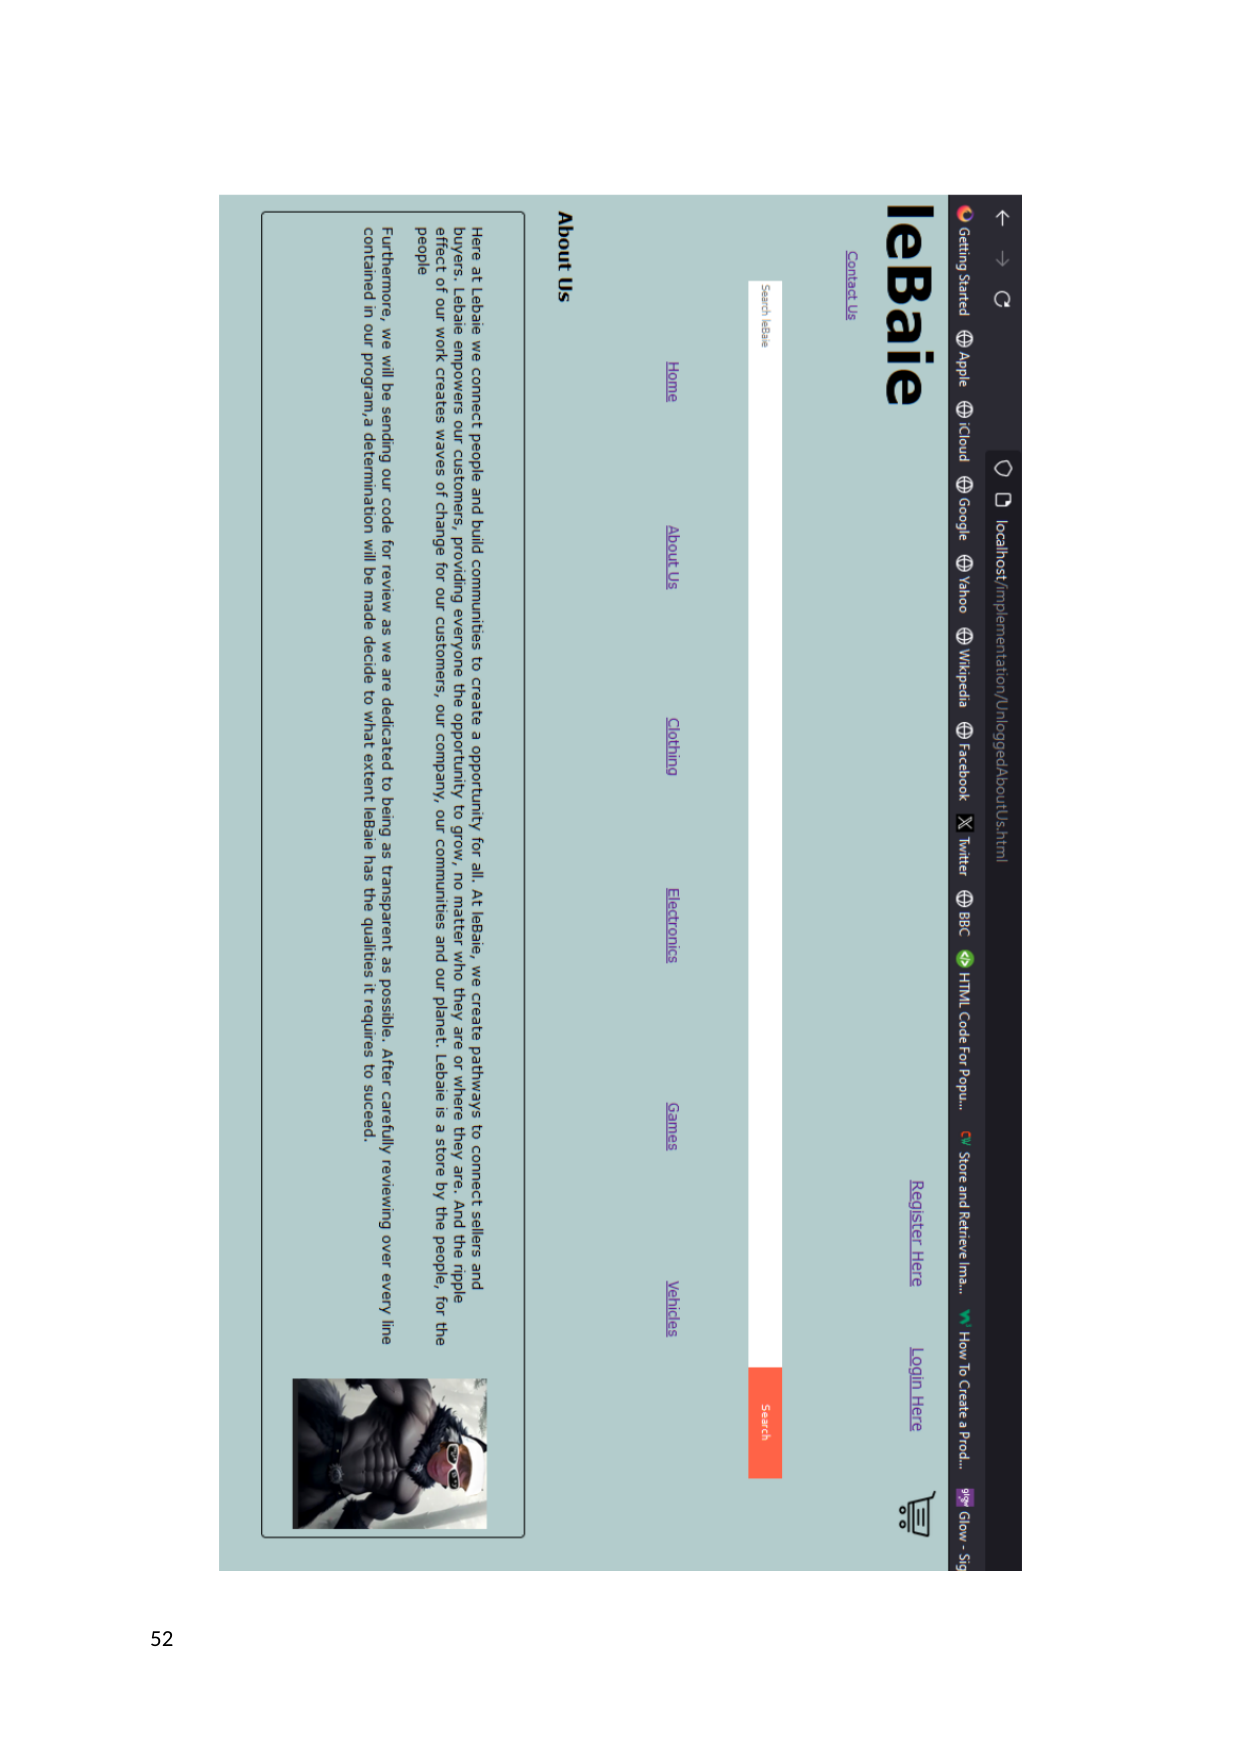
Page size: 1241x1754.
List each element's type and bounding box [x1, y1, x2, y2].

picture [220, 196, 1022, 1570]
